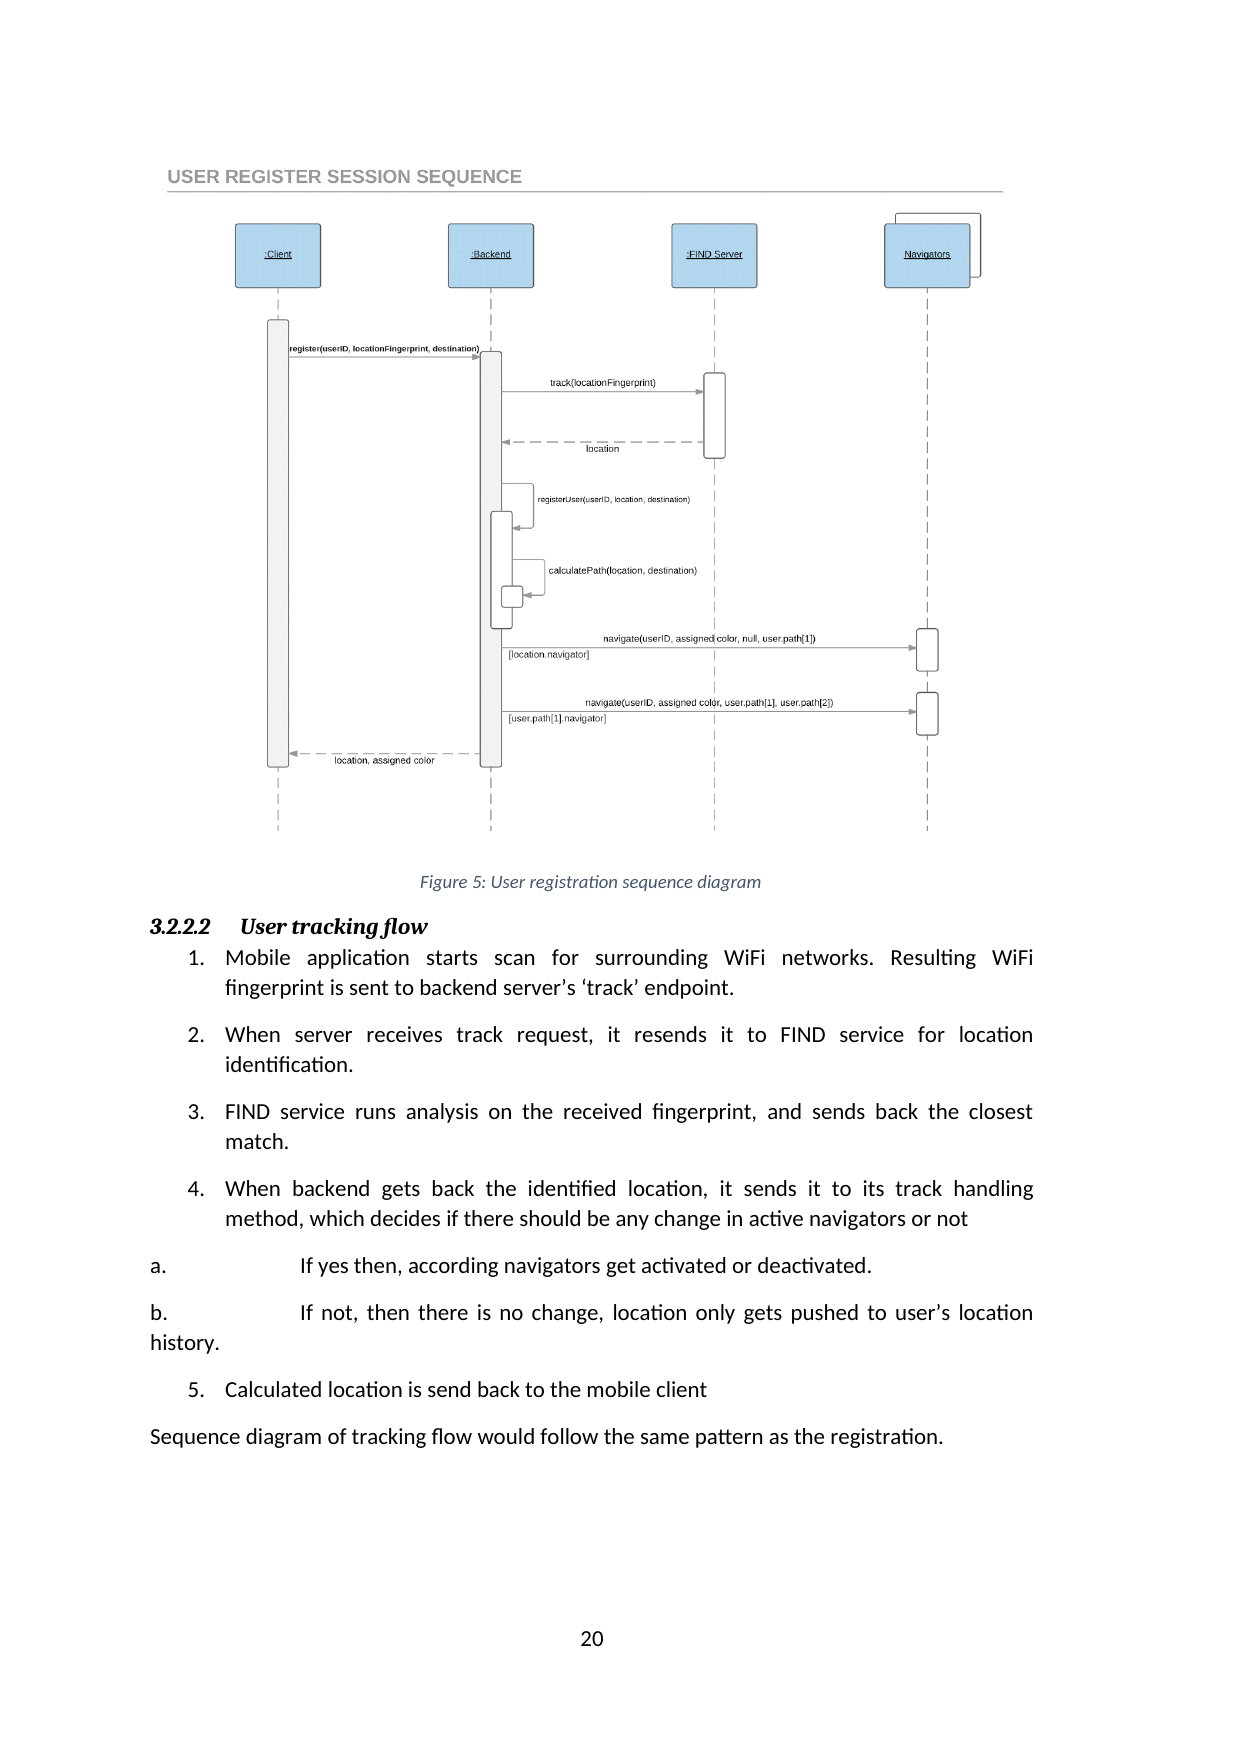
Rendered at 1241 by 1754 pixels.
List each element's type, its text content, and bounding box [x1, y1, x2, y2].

list If yes then, according navigators get activated or deactivated. [150, 1251, 1033, 1279]
list FIND service runs analysis on the received fingerprint, and sends back the closest match. [187, 1097, 1033, 1155]
picture [150, 150, 1091, 852]
list If not, then there is no change, location only gets pushed to user’s location history. [150, 1298, 1033, 1356]
subtitle User tracking flow [150, 914, 1033, 941]
list Calculated location is send back to the mobile client [187, 1375, 1033, 1403]
text Sequence diagram of tracking flow would follow the same pattern as the registration. [150, 1422, 1033, 1450]
list When server receives track request, it resends it to FIND service for location identification. [187, 1020, 1033, 1078]
list When backend gets back the identified location, it sends it to its track handling method, which decides if there should be any change in active navigators or not [187, 1174, 1033, 1232]
text Figure 5: User registration sequence diagram [150, 870, 1033, 893]
list Mobile application starts scan for surrounding WiFi networks. Resulting WiFi fingerprint is sent to backend server’s ‘track’ endpoint. [187, 943, 1033, 1001]
